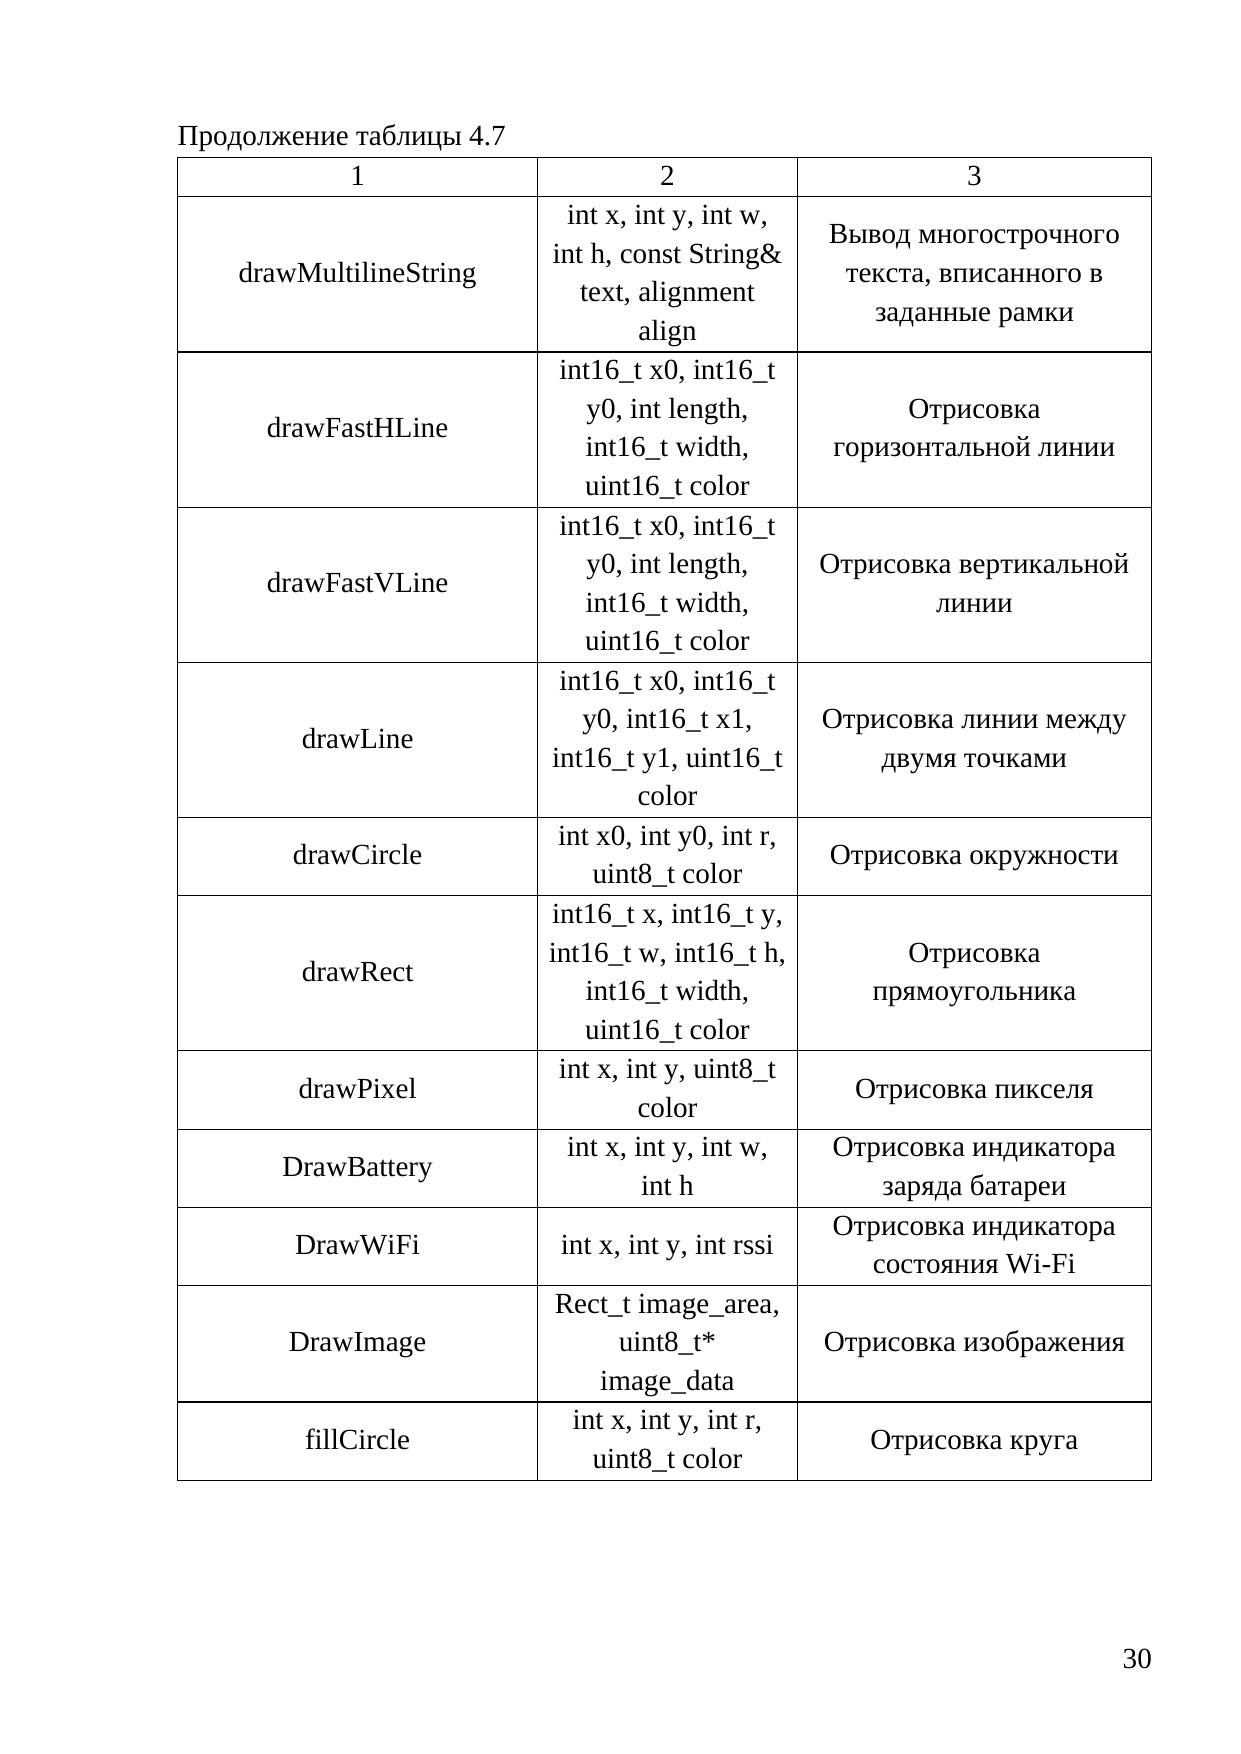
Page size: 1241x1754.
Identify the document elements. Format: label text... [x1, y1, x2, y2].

table_cell DrawBattery [178, 1130, 537, 1207]
table_cell Отрисовка изображения [798, 1286, 1151, 1401]
table_cell Отрисовка индикатора заряда батареи [798, 1130, 1151, 1207]
table_cell Отрисовка окружности [798, 818, 1151, 895]
table_cell Вывод многострочного текста, вписанного в заданные рамки [798, 197, 1151, 351]
table_cell Отрисовка индикатора состояния Wi-Fi [798, 1208, 1151, 1285]
table_cell int16_t x, int16_t y, int16_t w, int16_t h, int16_t width, uint16_t color [538, 896, 797, 1050]
table_cell int16_t x0, int16_t y0, int length, int16_t width, uint16_t color [538, 508, 797, 662]
table_cell Отрисовка круга [798, 1403, 1151, 1479]
table_cell drawFastHLine [178, 353, 537, 507]
table_cell int x, int y, int rssi [538, 1208, 797, 1285]
table_header 3 [798, 158, 1151, 196]
table_cell int16_t x0, int16_t y0, int16_t x1, int16_t y1, uint16_t color [538, 663, 797, 817]
table_cell Rect_t image_area, uint8_t* image_data [538, 1286, 797, 1401]
table_cell Отрисовка вертикальной линии [798, 508, 1151, 662]
table_cell fillCircle [178, 1403, 537, 1479]
table_cell drawFastVLine [178, 508, 537, 662]
table_cell drawLine [178, 663, 537, 817]
table_cell drawCircle [178, 818, 537, 895]
table_cell DrawImage [178, 1286, 537, 1401]
table_cell Отрисовка пикселя [798, 1051, 1151, 1128]
table_cell drawRect [178, 896, 537, 1050]
text Продолжение таблицы 4.7 [177, 118, 1152, 152]
table_cell int x0, int y0, int r, uint8_t color [538, 818, 797, 895]
table_cell Отрисовка горизонтальной линии [798, 353, 1151, 507]
table_cell Отрисовка линии между двумя точками [798, 663, 1151, 817]
table_header 2 [538, 158, 797, 196]
table_cell DrawWiFi [178, 1208, 537, 1285]
table_cell drawMultilineString [178, 197, 537, 351]
table_cell int x, int y, uint8_t color [538, 1051, 797, 1128]
table_cell int16_t x0, int16_t y0, int length, int16_t width, uint16_t color [538, 353, 797, 507]
table_cell Отрисовка прямоугольника [798, 896, 1151, 1050]
table_cell drawPixel [178, 1051, 537, 1128]
table_header 1 [178, 158, 537, 196]
table_cell int x, int y, int w, int h [538, 1130, 797, 1207]
table_cell int x, int y, int r, uint8_t color [538, 1403, 797, 1479]
table_cell int x, int y, int w, int h, const String& text, alignment align [538, 197, 797, 351]
